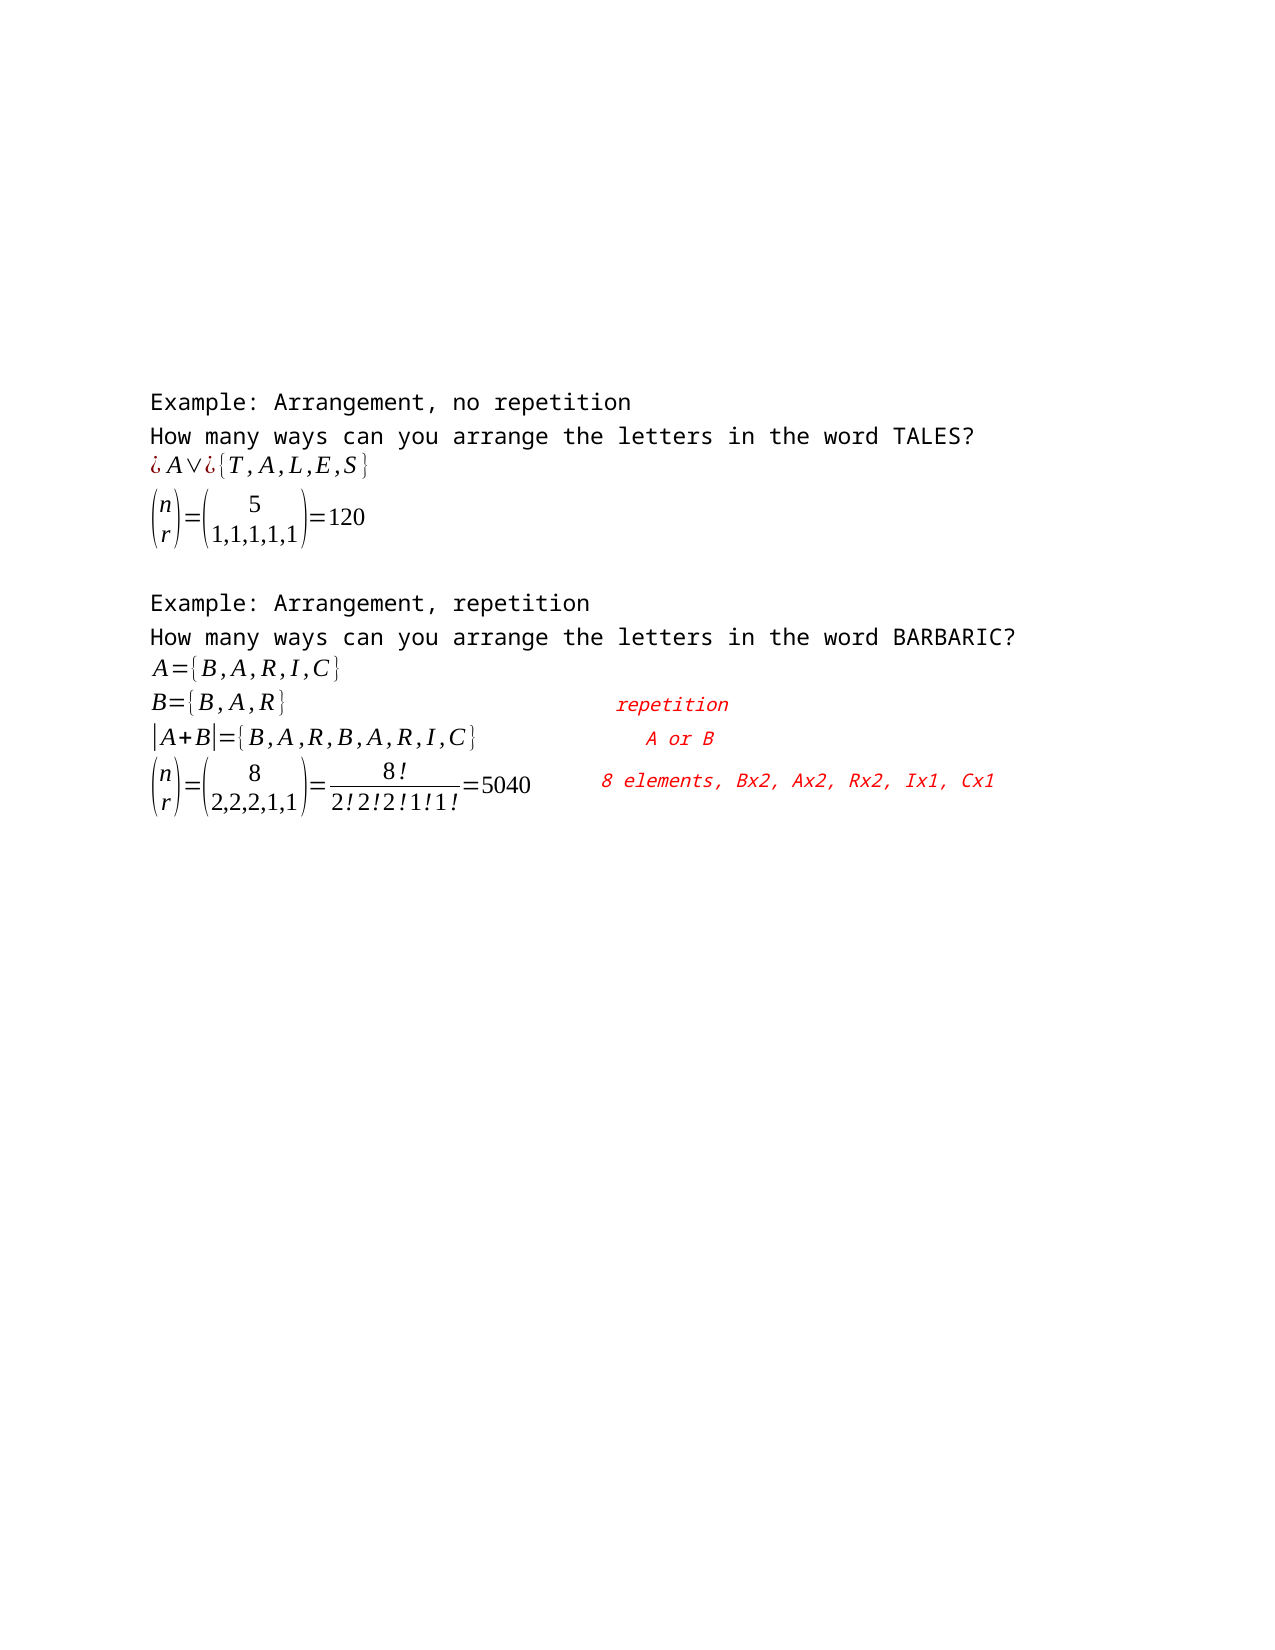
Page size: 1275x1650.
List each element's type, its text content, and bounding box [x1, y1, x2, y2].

text A or B [150, 722, 1125, 753]
text How many ways can you arrange the letters in the word TALES? [150, 420, 1125, 451]
text Example: Arrangement, no repetition [150, 386, 1125, 417]
text 8 elements, Bx2, Ax2, Rx2, Ix1, Cx1 [150, 756, 1125, 819]
text repetition [150, 688, 1125, 720]
text How many ways can you arrange the letters in the word BARBARIC? [150, 621, 1125, 652]
text Example: Arrangement, repetition [150, 587, 1125, 618]
